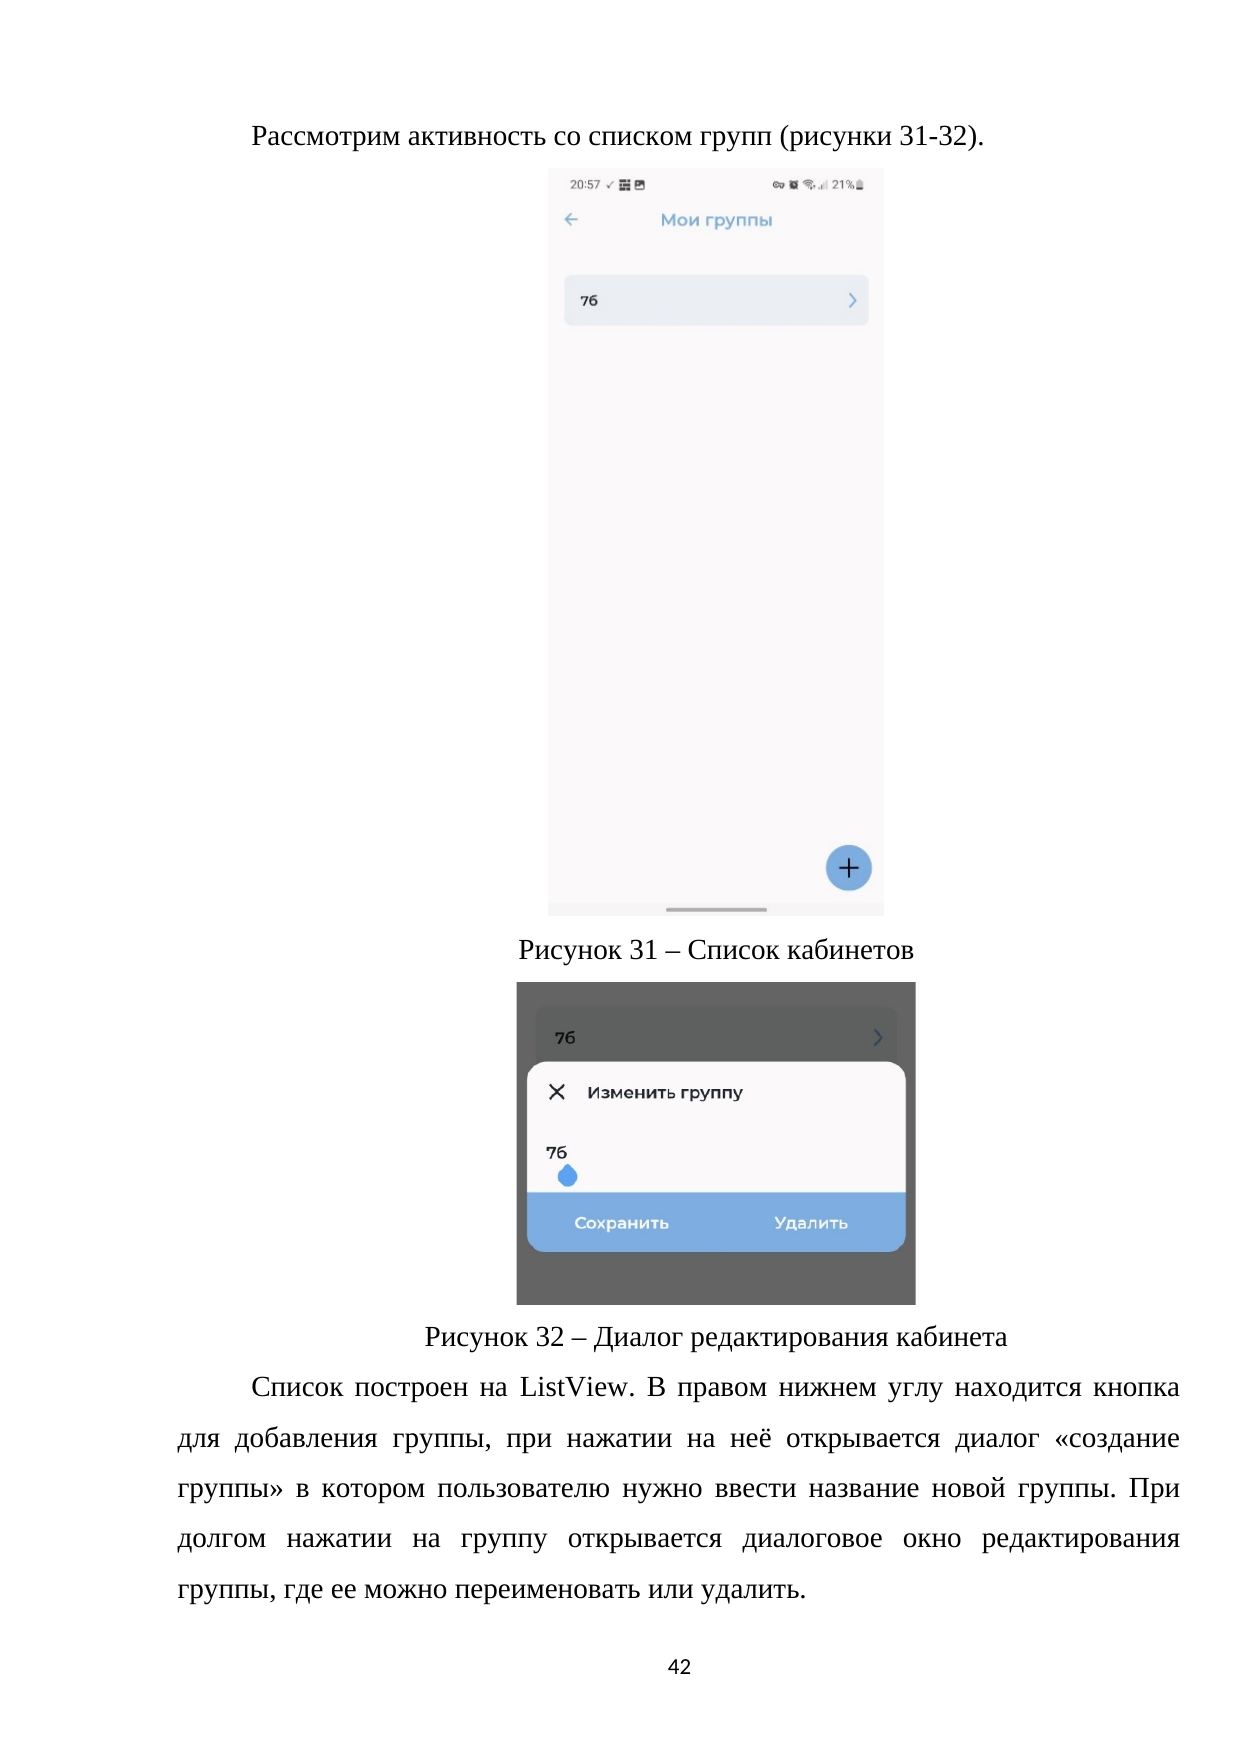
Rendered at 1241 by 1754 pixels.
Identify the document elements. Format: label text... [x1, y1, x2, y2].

picture [548, 168, 885, 916]
text Список построен на ListView. В правом нижнем углу находится кнопка для добавления группы, при нажатии на неё открывается диалог «создание группы» в котором пользователю нужно ввести название новой группы. При долгом нажатии на группу открывается диалоговое окно редактирования группы, где ее можно переименовать или удалить. [177, 1369, 1181, 1604]
text Рисунок 31 – Список кабинетов [177, 932, 1181, 966]
text Рассмотрим активность со списком групп (рисунки 31-32). [177, 118, 1181, 152]
text Рисунок 32 – Диалог редактирования кабинета [177, 1319, 1181, 1353]
picture [516, 982, 916, 1305]
